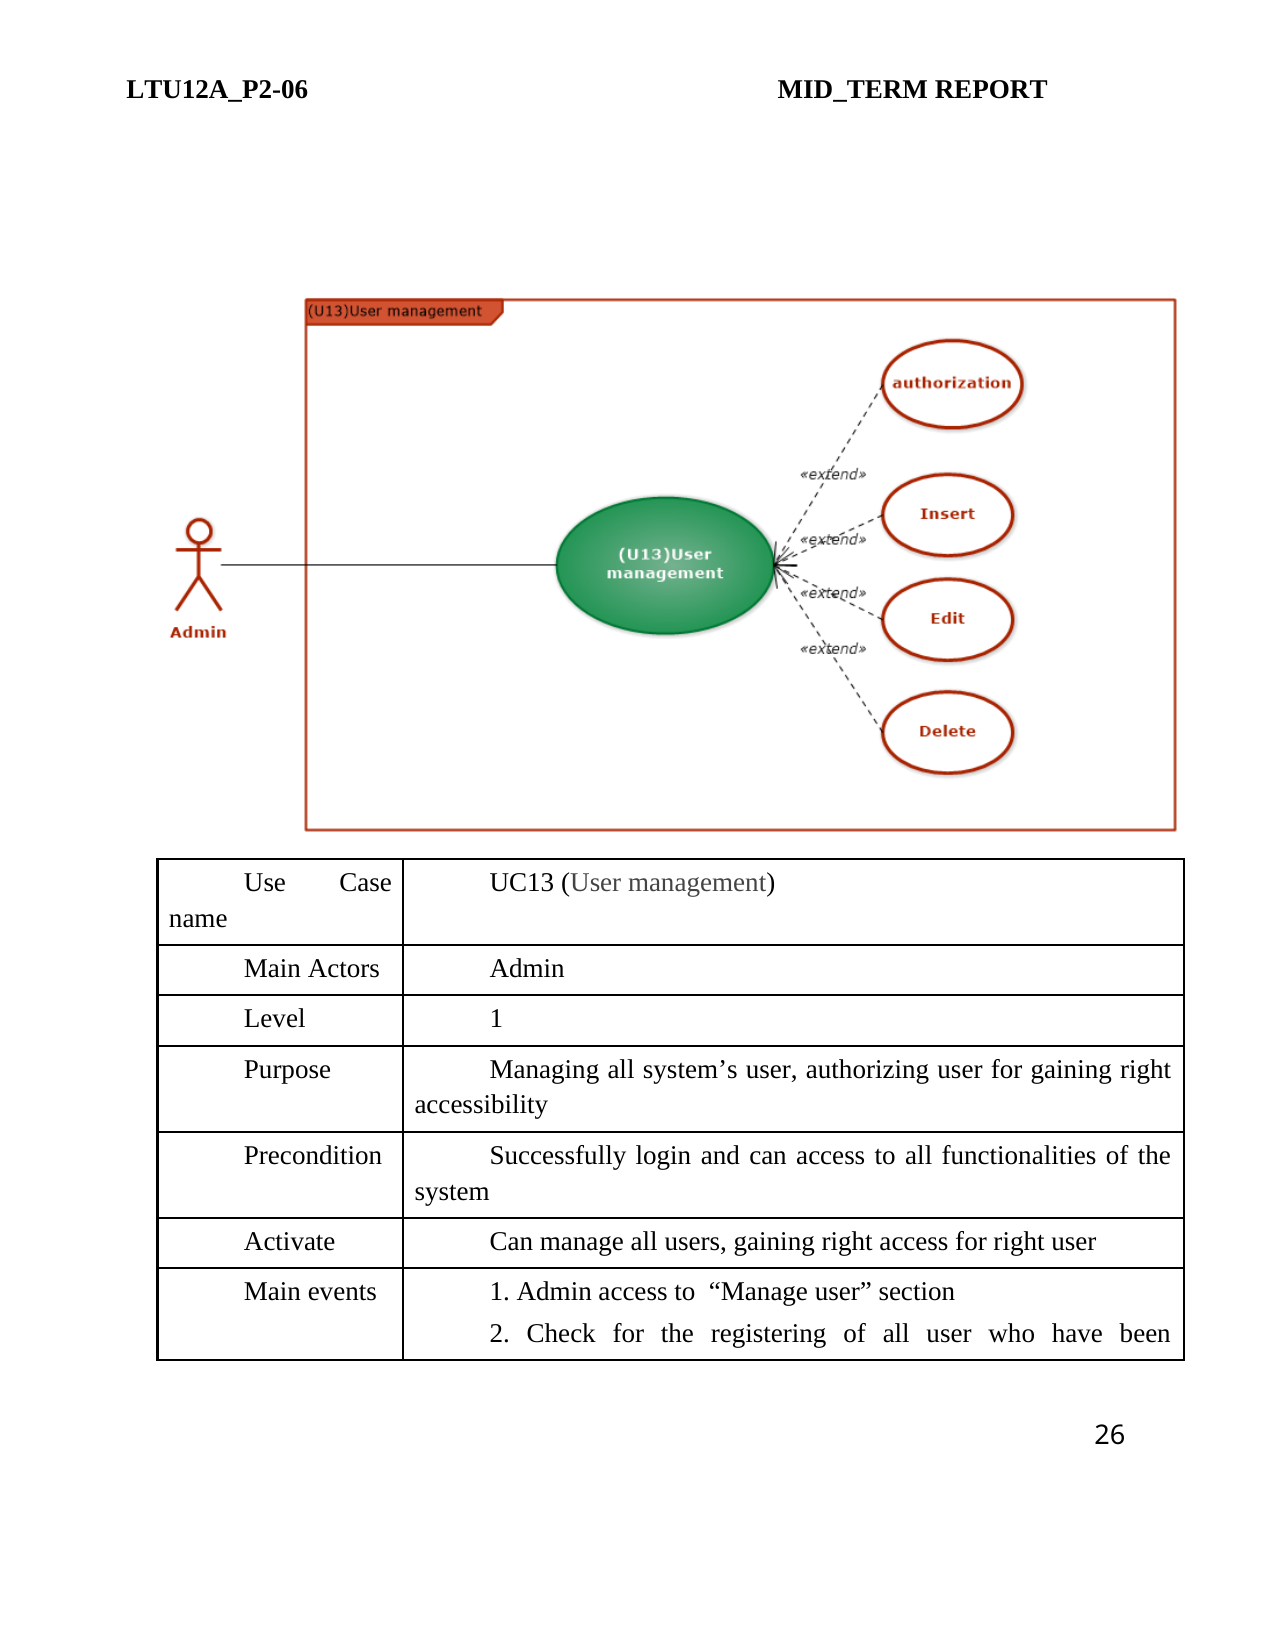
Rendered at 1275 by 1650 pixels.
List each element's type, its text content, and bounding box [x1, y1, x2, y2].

table_cell Main Actors [159, 946, 402, 994]
table_cell Successfully login and can access to all functionalities of the system [404, 1133, 1183, 1217]
table_cell Admin [404, 946, 1183, 994]
table_cell Managing all system’s user, authorizing user for gaining right accessibility [404, 1047, 1183, 1131]
table_cell Activate [159, 1219, 402, 1267]
table_header UC13 (User management) [404, 860, 1183, 944]
table_cell 1 [404, 996, 1183, 1044]
table_cell Main events [159, 1269, 402, 1359]
table_header Use Case name [159, 860, 402, 944]
table_cell Purpose [159, 1047, 402, 1131]
table_cell Precondition [159, 1133, 402, 1217]
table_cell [404, 1269, 1183, 1359]
table_cell Can manage all users, gaining right access for right user [404, 1219, 1183, 1267]
picture [150, 283, 1192, 847]
table_cell Level [159, 996, 402, 1044]
